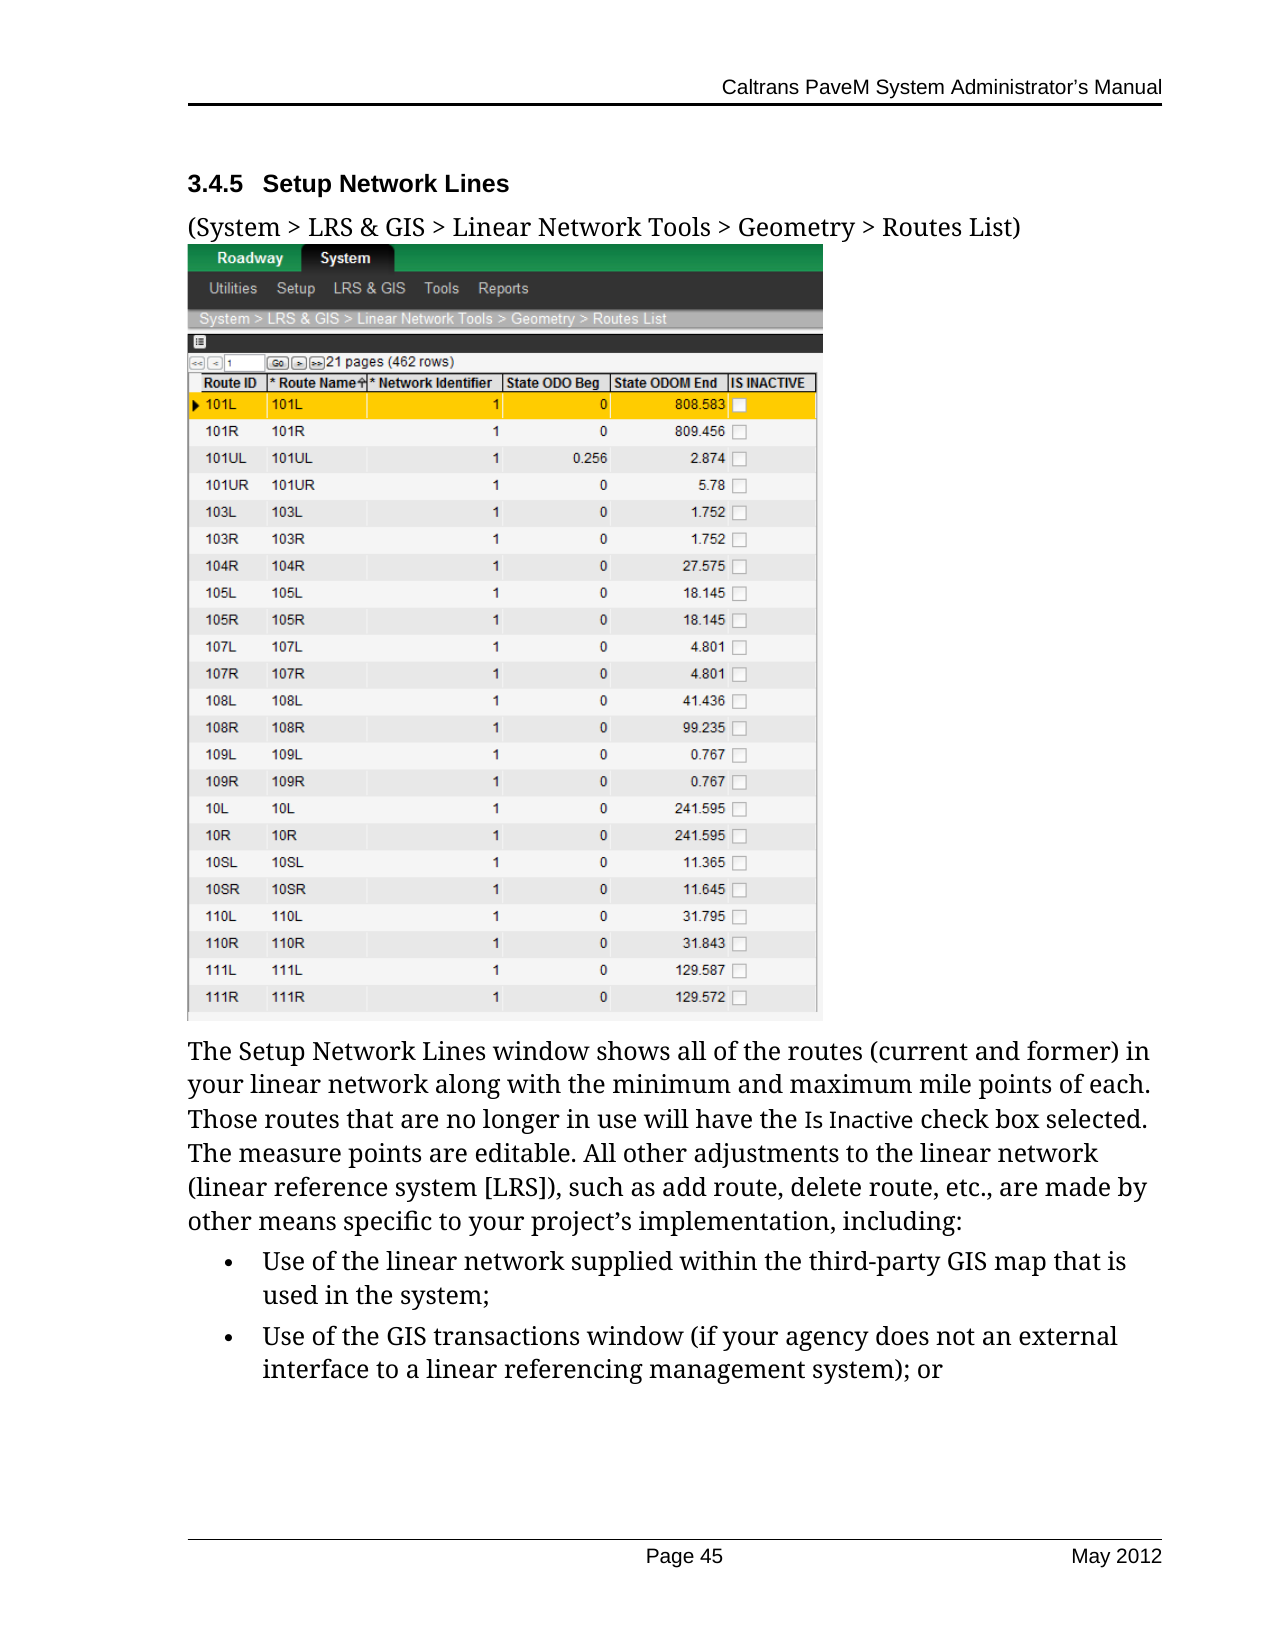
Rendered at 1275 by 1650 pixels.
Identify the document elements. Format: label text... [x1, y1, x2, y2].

subtitle Setup Network Lines [187, 169, 1162, 197]
text Use of the GIS transactions window (if your agency does not an external interface to a linear referencing management system); or [225, 1318, 1162, 1386]
text Use of the linear network supplied within the third-party GIS map that is used in the system; [225, 1244, 1162, 1312]
list The Setup Network Lines window shows all of the routes (current and former) in your linear network along with the minimum and maximum mile points of each. Those routes that are no longer in use will have the Is Inactive check box selected. The measure points are editable. All other adjustments to the linear network (linear reference system [LRS]), such as add route, delete route, etc., are made by other means specific to your project’s implementation, including: [187, 1033, 1162, 1237]
picture [187, 244, 823, 1021]
